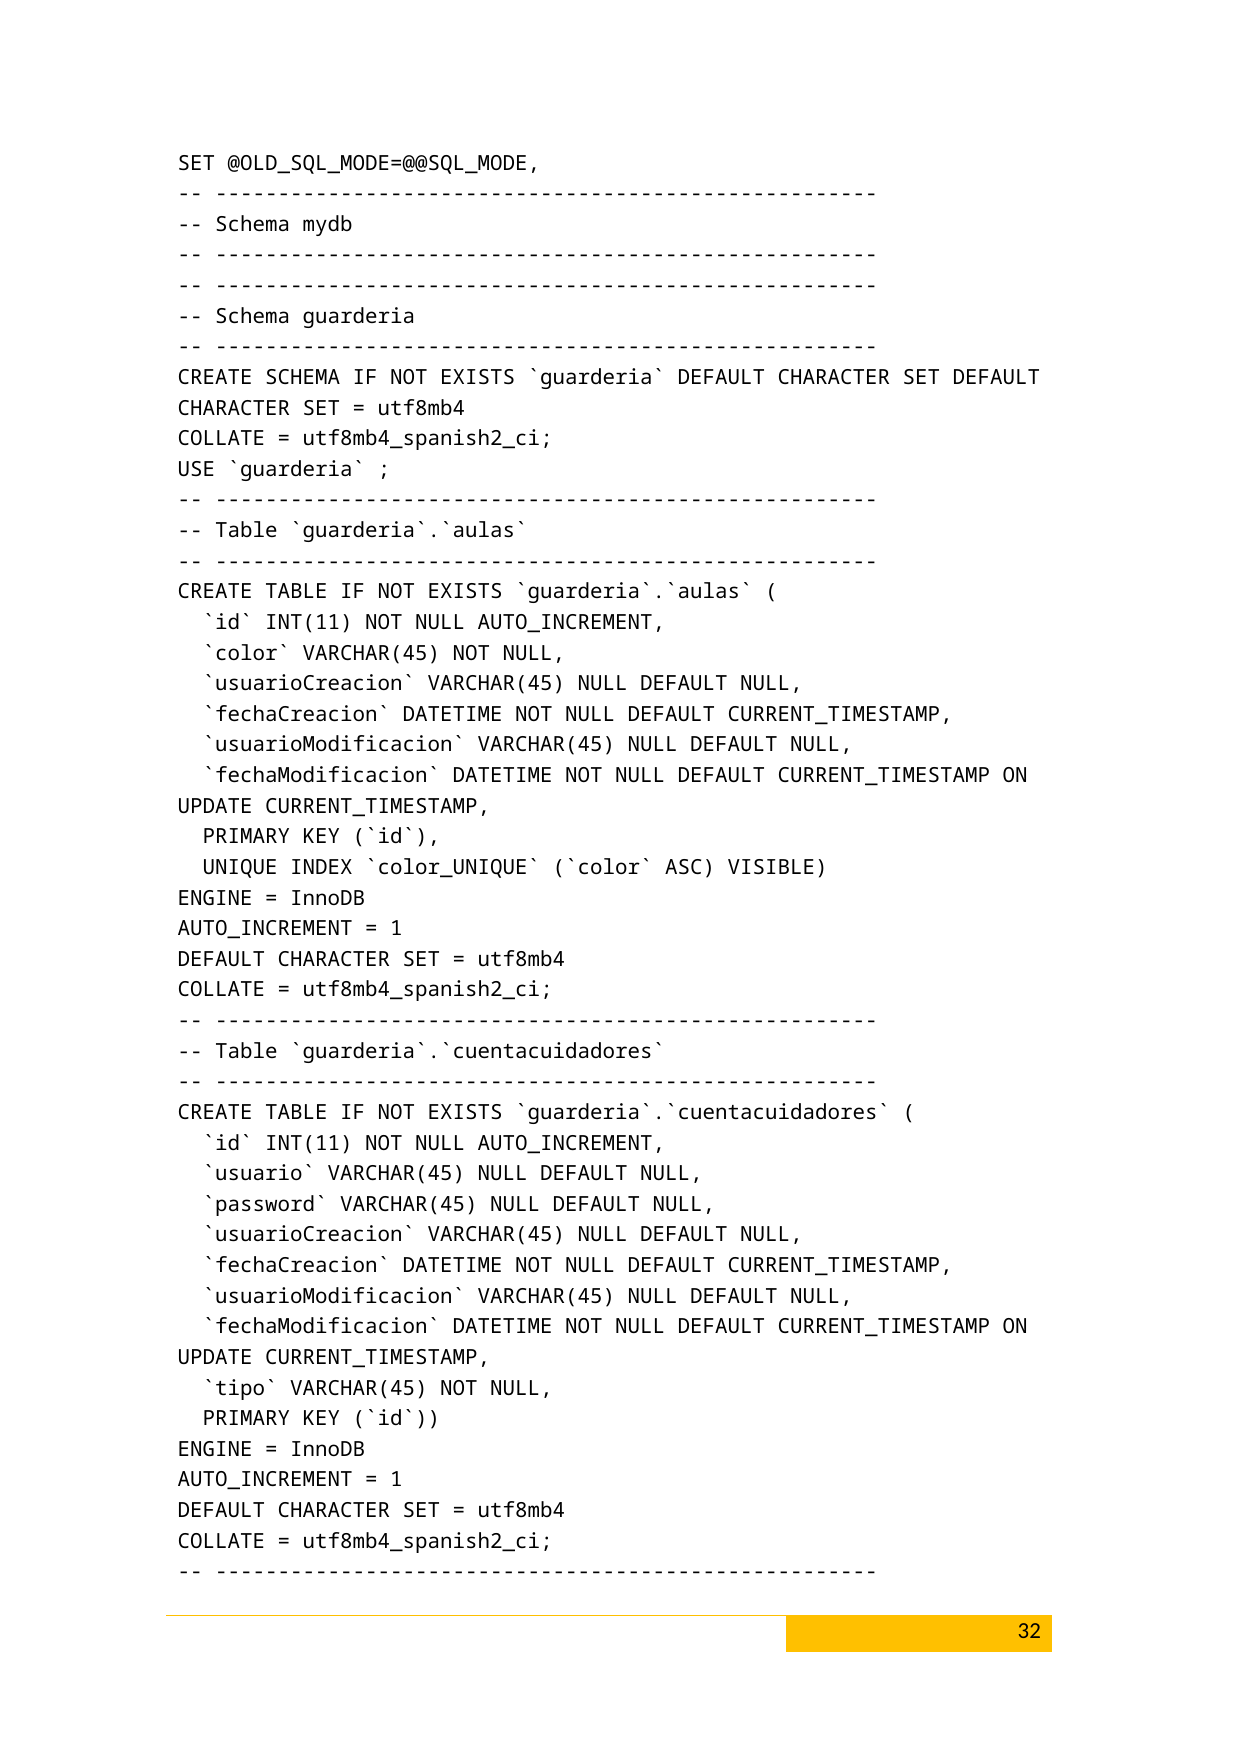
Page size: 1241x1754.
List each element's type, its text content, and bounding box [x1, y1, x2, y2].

text -- ----------------------------------------------------- [177, 270, 1063, 298]
text -- ----------------------------------------------------- [177, 1066, 1063, 1095]
text -- ----------------------------------------------------- [177, 546, 1063, 574]
text -- Table `guarderia`.`cuentacuidadores` [177, 1036, 1063, 1064]
text `usuarioCreacion` VARCHAR(45) NULL DEFAULT NULL, [177, 668, 1063, 697]
text CREATE SCHEMA IF NOT EXISTS `guarderia` DEFAULT CHARACTER SET DEFAULT CHARACTER SET = utf8mb4 [177, 362, 1063, 421]
text ENGINE = InnoDB [177, 883, 1063, 911]
text -- ----------------------------------------------------- [177, 239, 1063, 268]
text DEFAULT CHARACTER SET = utf8mb4 [177, 944, 1063, 972]
text AUTO_INCREMENT = 1 [177, 1464, 1063, 1493]
text -- ----------------------------------------------------- [177, 484, 1063, 513]
text PRIMARY KEY (`id`), [177, 821, 1063, 850]
text -- Schema guarderia [177, 301, 1063, 329]
text `fechaModificacion` DATETIME NOT NULL DEFAULT CURRENT_TIMESTAMP ON UPDATE CURRENT_TIMESTAMP, [177, 760, 1063, 819]
text -- ----------------------------------------------------- [177, 331, 1063, 360]
text PRIMARY KEY (`id`)) [177, 1403, 1063, 1432]
text `fechaCreacion` DATETIME NOT NULL DEFAULT CURRENT_TIMESTAMP, [177, 1250, 1063, 1278]
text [177, 1556, 1063, 1585]
text CREATE TABLE IF NOT EXISTS `guarderia`.`cuentacuidadores` ( [177, 1097, 1063, 1125]
text AUTO_INCREMENT = 1 [177, 913, 1063, 942]
text -- ----------------------------------------------------- [177, 1005, 1063, 1033]
text COLLATE = utf8mb4_spanish2_ci; [177, 974, 1063, 1003]
text `id` INT(11) NOT NULL AUTO_INCREMENT, [177, 607, 1063, 635]
text ENGINE = InnoDB [177, 1434, 1063, 1462]
text UNIQUE INDEX `color_UNIQUE` (`color` ASC) VISIBLE) [177, 852, 1063, 880]
text `usuarioCreacion` VARCHAR(45) NULL DEFAULT NULL, [177, 1219, 1063, 1248]
text `fechaModificacion` DATETIME NOT NULL DEFAULT CURRENT_TIMESTAMP ON UPDATE CURRENT_TIMESTAMP, [177, 1311, 1063, 1370]
text `tipo` VARCHAR(45) NOT NULL, [177, 1373, 1063, 1401]
text USE `guarderia` ; [177, 454, 1063, 482]
text CREATE TABLE IF NOT EXISTS `guarderia`.`aulas` ( [177, 576, 1063, 605]
text `usuarioModificacion` VARCHAR(45) NULL DEFAULT NULL, [177, 1281, 1063, 1309]
text `usuarioModificacion` VARCHAR(45) NULL DEFAULT NULL, [177, 729, 1063, 758]
text `password` VARCHAR(45) NULL DEFAULT NULL, [177, 1189, 1063, 1217]
text -- Table `guarderia`.`aulas` [177, 515, 1063, 543]
text `usuario` VARCHAR(45) NULL DEFAULT NULL, [177, 1158, 1063, 1187]
text `id` INT(11) NOT NULL AUTO_INCREMENT, [177, 1128, 1063, 1156]
text COLLATE = utf8mb4_spanish2_ci; [177, 1526, 1063, 1554]
text `fechaCreacion` DATETIME NOT NULL DEFAULT CURRENT_TIMESTAMP, [177, 699, 1063, 727]
text COLLATE = utf8mb4_spanish2_ci; [177, 423, 1063, 452]
text `color` VARCHAR(45) NOT NULL, [177, 638, 1063, 666]
text DEFAULT CHARACTER SET = utf8mb4 [177, 1495, 1063, 1523]
text -- Schema mydb [177, 209, 1063, 237]
text SET @OLD_SQL_MODE=@@SQL_MODE, [177, 148, 1063, 176]
text -- ----------------------------------------------------- [177, 178, 1063, 207]
